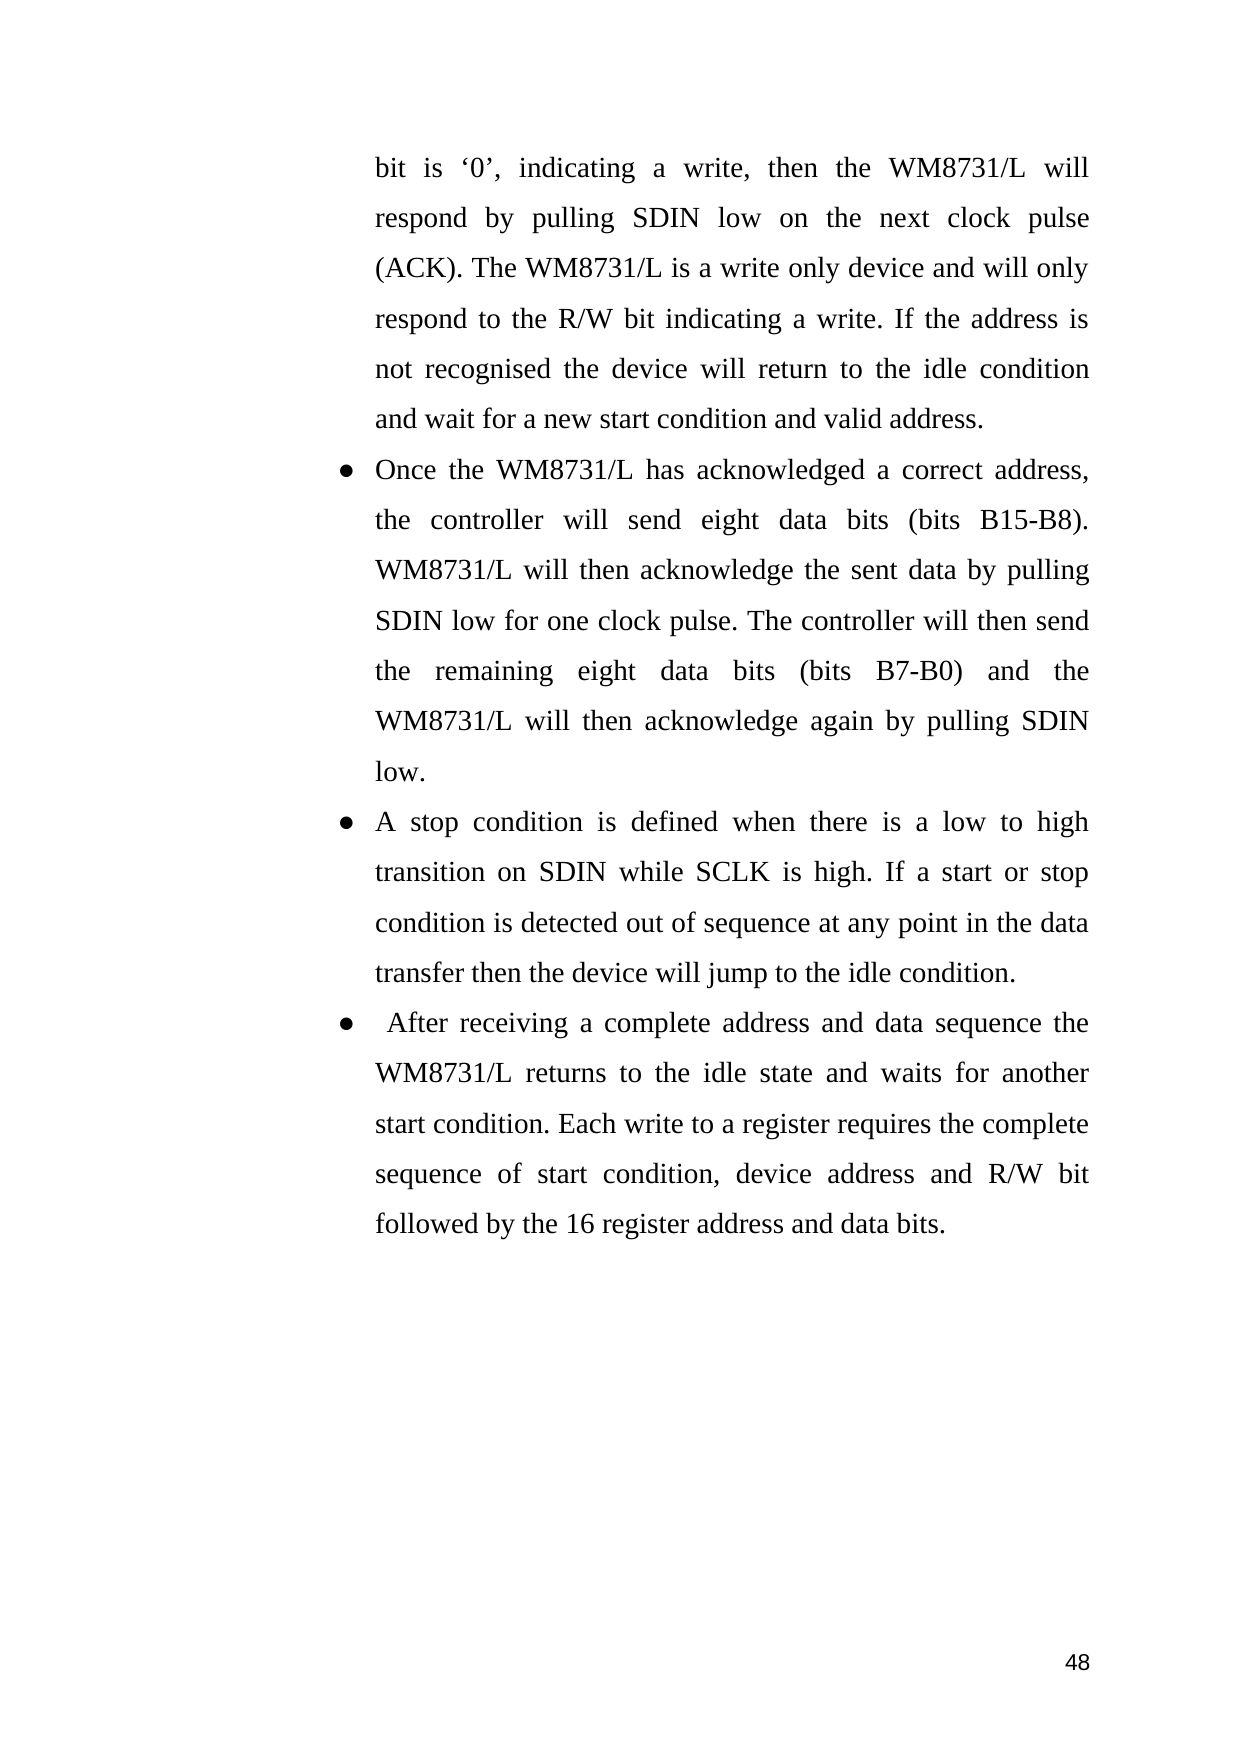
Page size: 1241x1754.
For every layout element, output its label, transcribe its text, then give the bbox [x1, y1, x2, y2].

list A stop condition is defined when there is a low to high transition on SDIN while SCLK is high. If a start or stop condition is detected out of sequence at any point in the data transfer then the device will jump to the idle condition. [337, 804, 1090, 988]
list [337, 150, 1090, 435]
list Once the WM8731/L has acknowledged a correct address, the controller will send eight data bits (bits B15-B8). WM8731/L will then acknowledge the sent data by pulling SDIN low for one clock pulse. The controller will then send the remaining eight data bits (bits B7-B0) and the WM8731/L will then acknowledge again by pulling SDIN low. [337, 452, 1090, 787]
list After receiving a complete address and data sequence the WM8731/L returns to the idle state and waits for another start condition. Each write to a register requires the complete sequence of start condition, device address and R/W bit followed by the 16 register address and data bits. [337, 1005, 1090, 1240]
